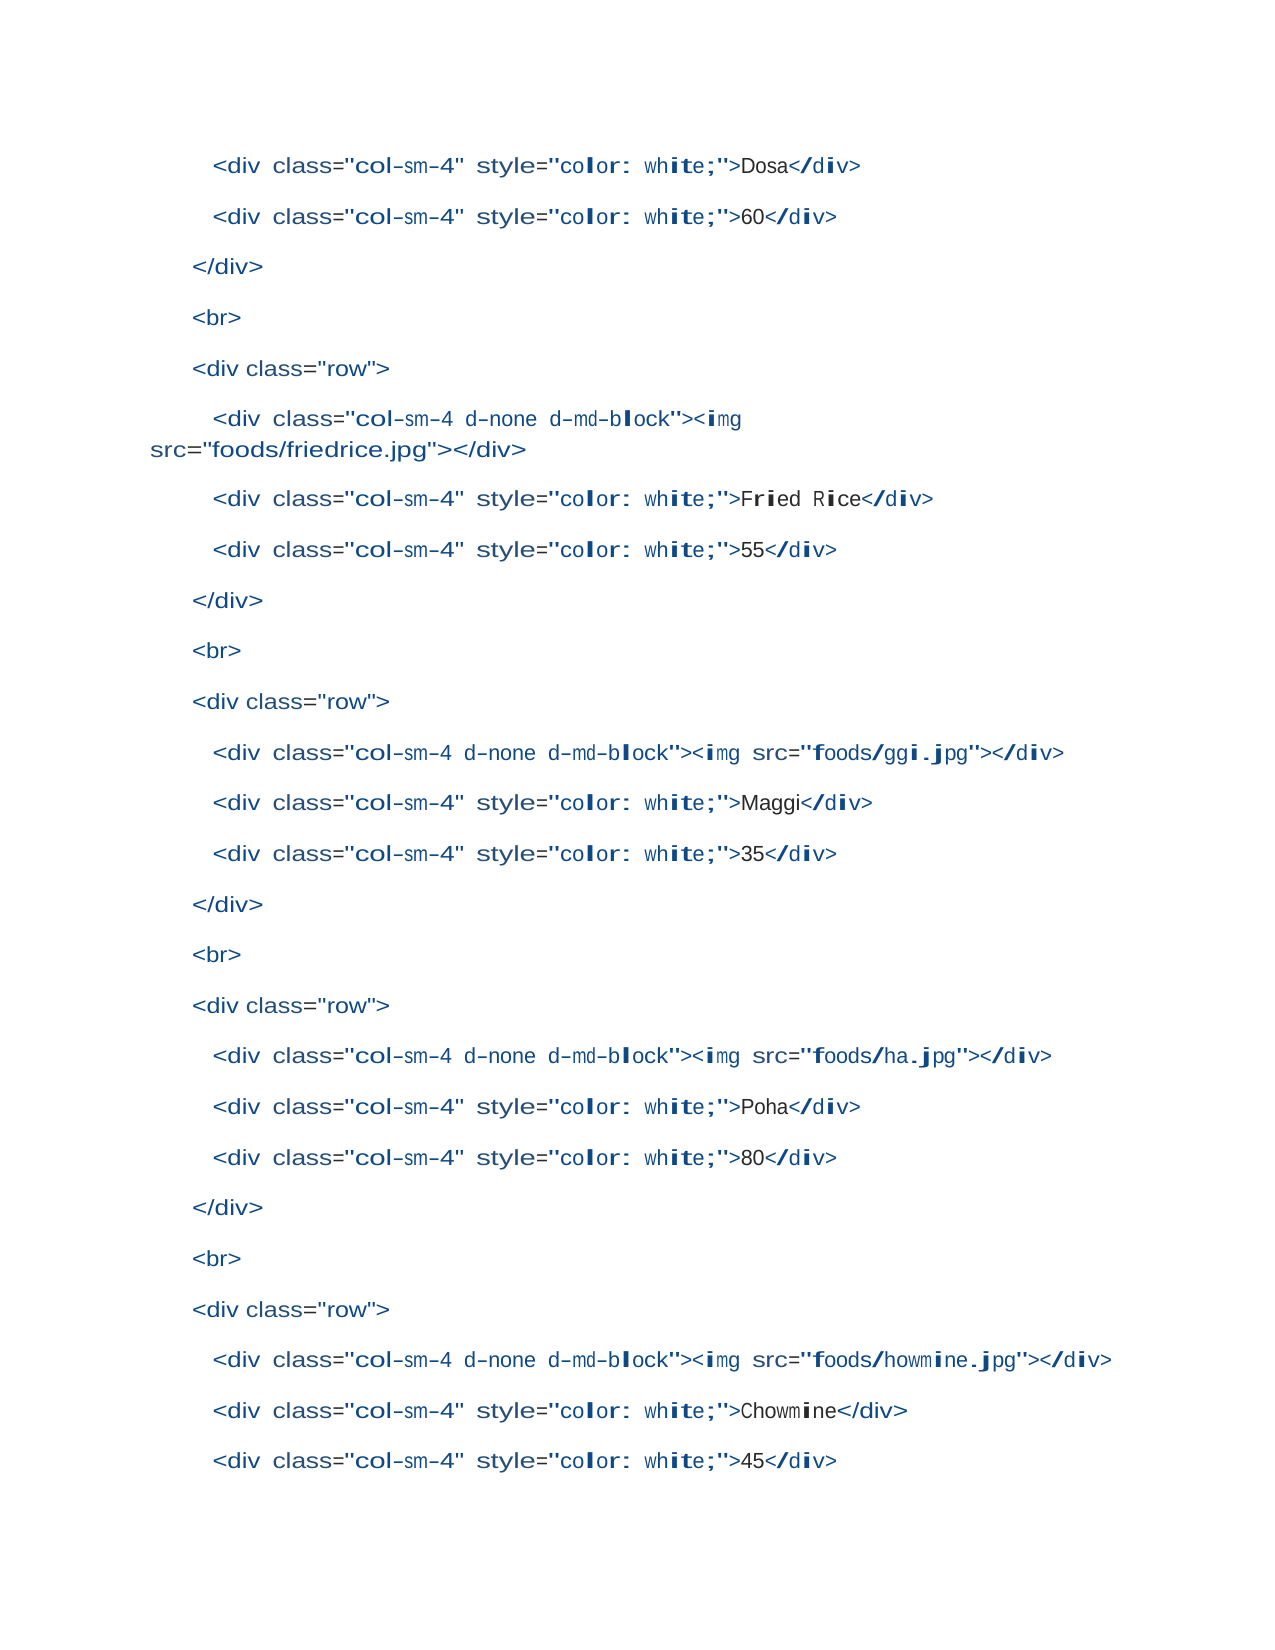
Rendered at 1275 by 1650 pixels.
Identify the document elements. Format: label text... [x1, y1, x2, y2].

text <br> [192, 638, 1248, 663]
text </div> [192, 587, 1248, 613]
text <div class="col-sm-4" style="color: white;">55</div> [212, 537, 1248, 562]
text <div class="col-sm-4" style="color: white;">Chowmine</div> [212, 1398, 1248, 1423]
text <br> [192, 305, 1248, 330]
text <div class="col-sm-4" style="color: white;">Poha</div> [212, 1094, 1248, 1119]
text </div> [192, 891, 1248, 917]
text <div class="col-sm-4 d-none d-md-block"><img src="foods/friedrice.jpg"></div> [150, 406, 993, 462]
text <br> [192, 942, 1248, 967]
text <div class="col-sm-4" style="color: white;">80</div> [212, 1144, 1248, 1170]
text <br> [192, 1246, 1248, 1271]
text </div> [192, 1195, 1248, 1220]
text <div class="row"> [192, 993, 1248, 1018]
text <div class="col-sm-4" style="color: white;">45</div> [212, 1448, 1248, 1474]
text <div class="col-sm-4" style="color: white;">Dosa</div> [212, 153, 1248, 178]
text <div class="row"> [192, 689, 1248, 714]
text <div class="row"> [192, 355, 1248, 381]
text </div> [192, 254, 1248, 279]
text <div class="col-sm-4" style="color: white;">60</div> [212, 204, 1248, 229]
text <div class="col-sm-4" style="color: white;">Fried Rice</div> [212, 486, 1248, 511]
text <div class="col-sm-4" style="color: white;">Maggi</div> [212, 790, 1248, 815]
text <div class="col-sm-4" style="color: white;">35</div> [212, 841, 1248, 866]
text <div class="col-sm-4 d-none d-md-block"><img src="foods/howmine.jpg"></div> [212, 1347, 1248, 1372]
text <div class="row"> [192, 1297, 1248, 1322]
text <div class="col-sm-4 d-none d-md-block"><img src="foods/ggi.jpg"></div> [212, 739, 1248, 765]
text <div class="col-sm-4 d-none d-md-block"><img src="foods/ha.jpg"></div> [212, 1043, 1248, 1068]
